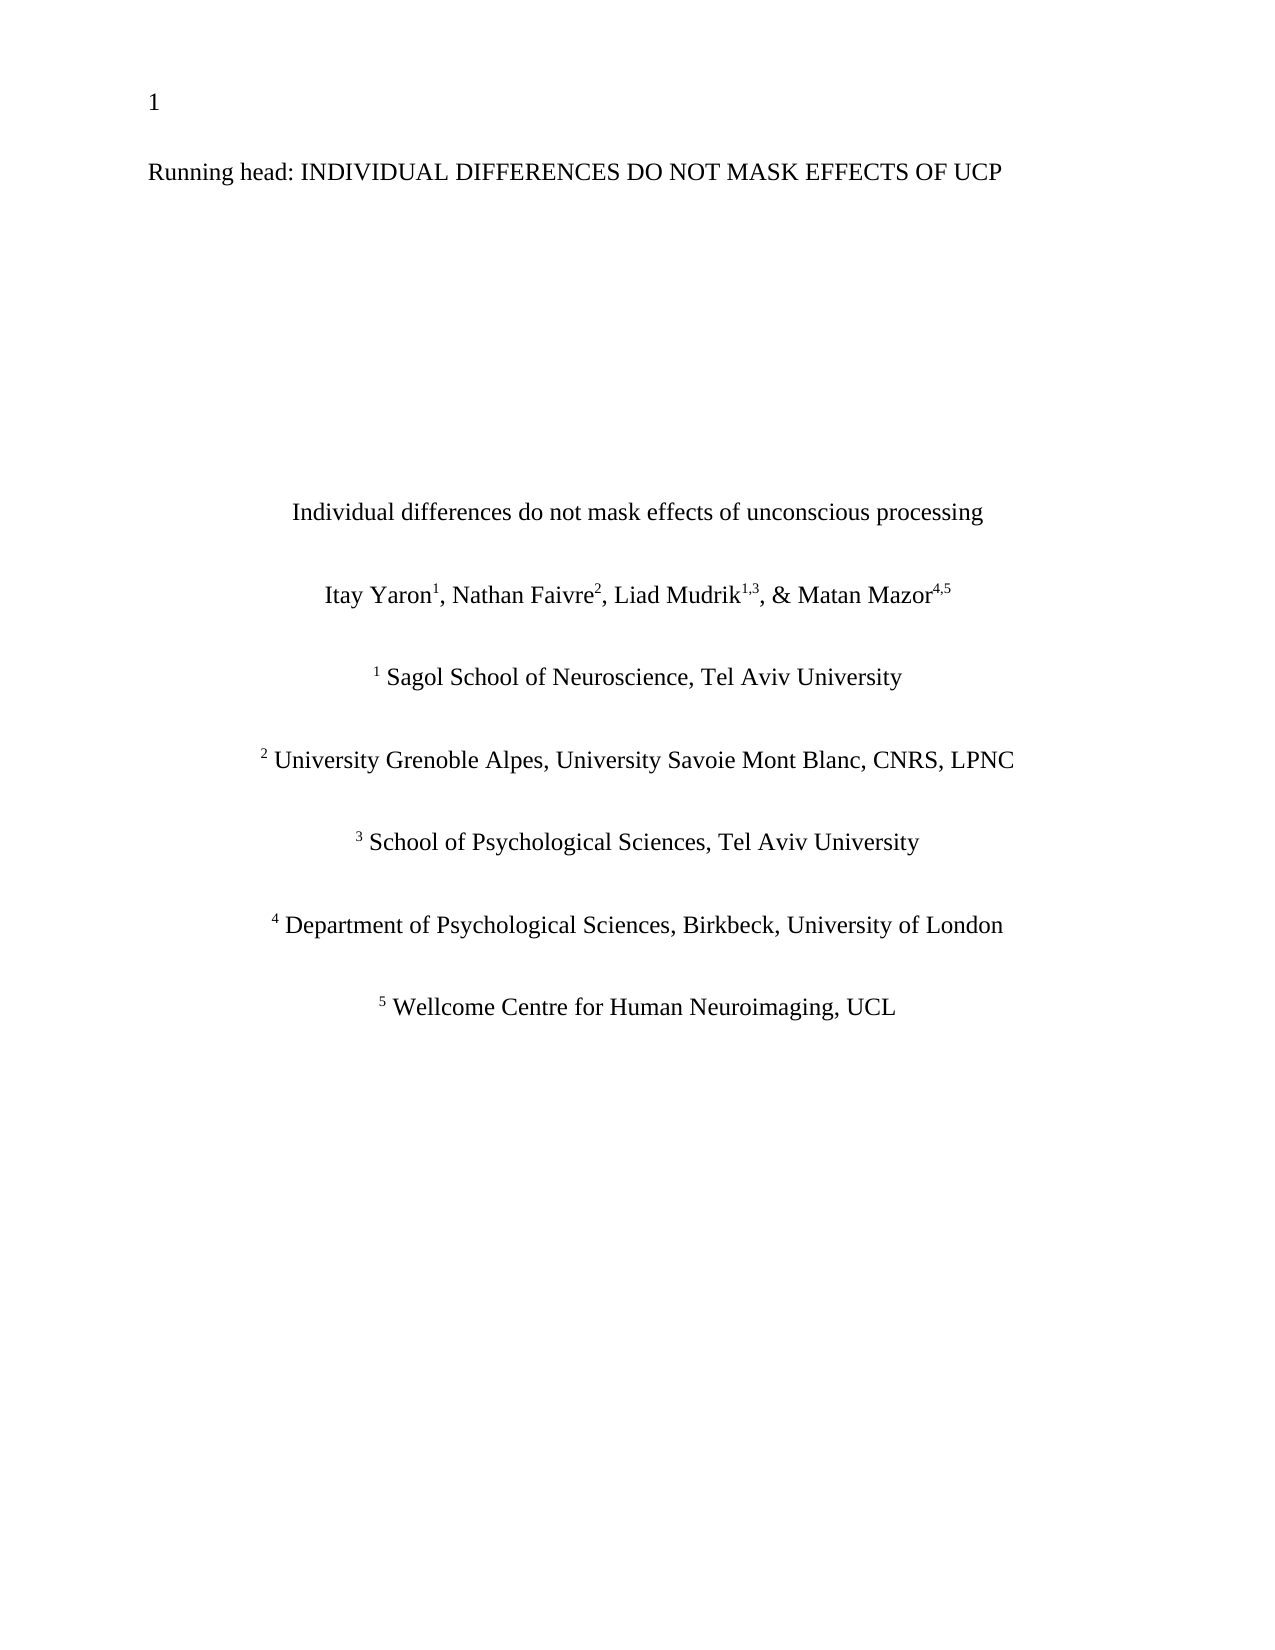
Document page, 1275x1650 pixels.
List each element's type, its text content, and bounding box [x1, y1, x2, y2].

text Itay Yaron1, Nathan Faivre2, Liad Mudrik1,3, & Matan Mazor4,5 [148, 580, 1127, 609]
text 2 University Grenoble Alpes, University Savoie Mont Blanc, CNRS, LPNC [148, 745, 1127, 774]
text 1 Sagol School of Neuroscience, Tel Aviv University [148, 662, 1127, 691]
text 3 School of Psychological Sciences, Tel Aviv University [148, 827, 1127, 856]
title Individual differences do not mask effects of unconscious processing [148, 497, 1127, 526]
text 5 Wellcome Centre for Human Neuroimaging, UCL [148, 992, 1127, 1021]
text 4 Department of Psychological Sciences, Birkbeck, University of London [148, 910, 1127, 939]
